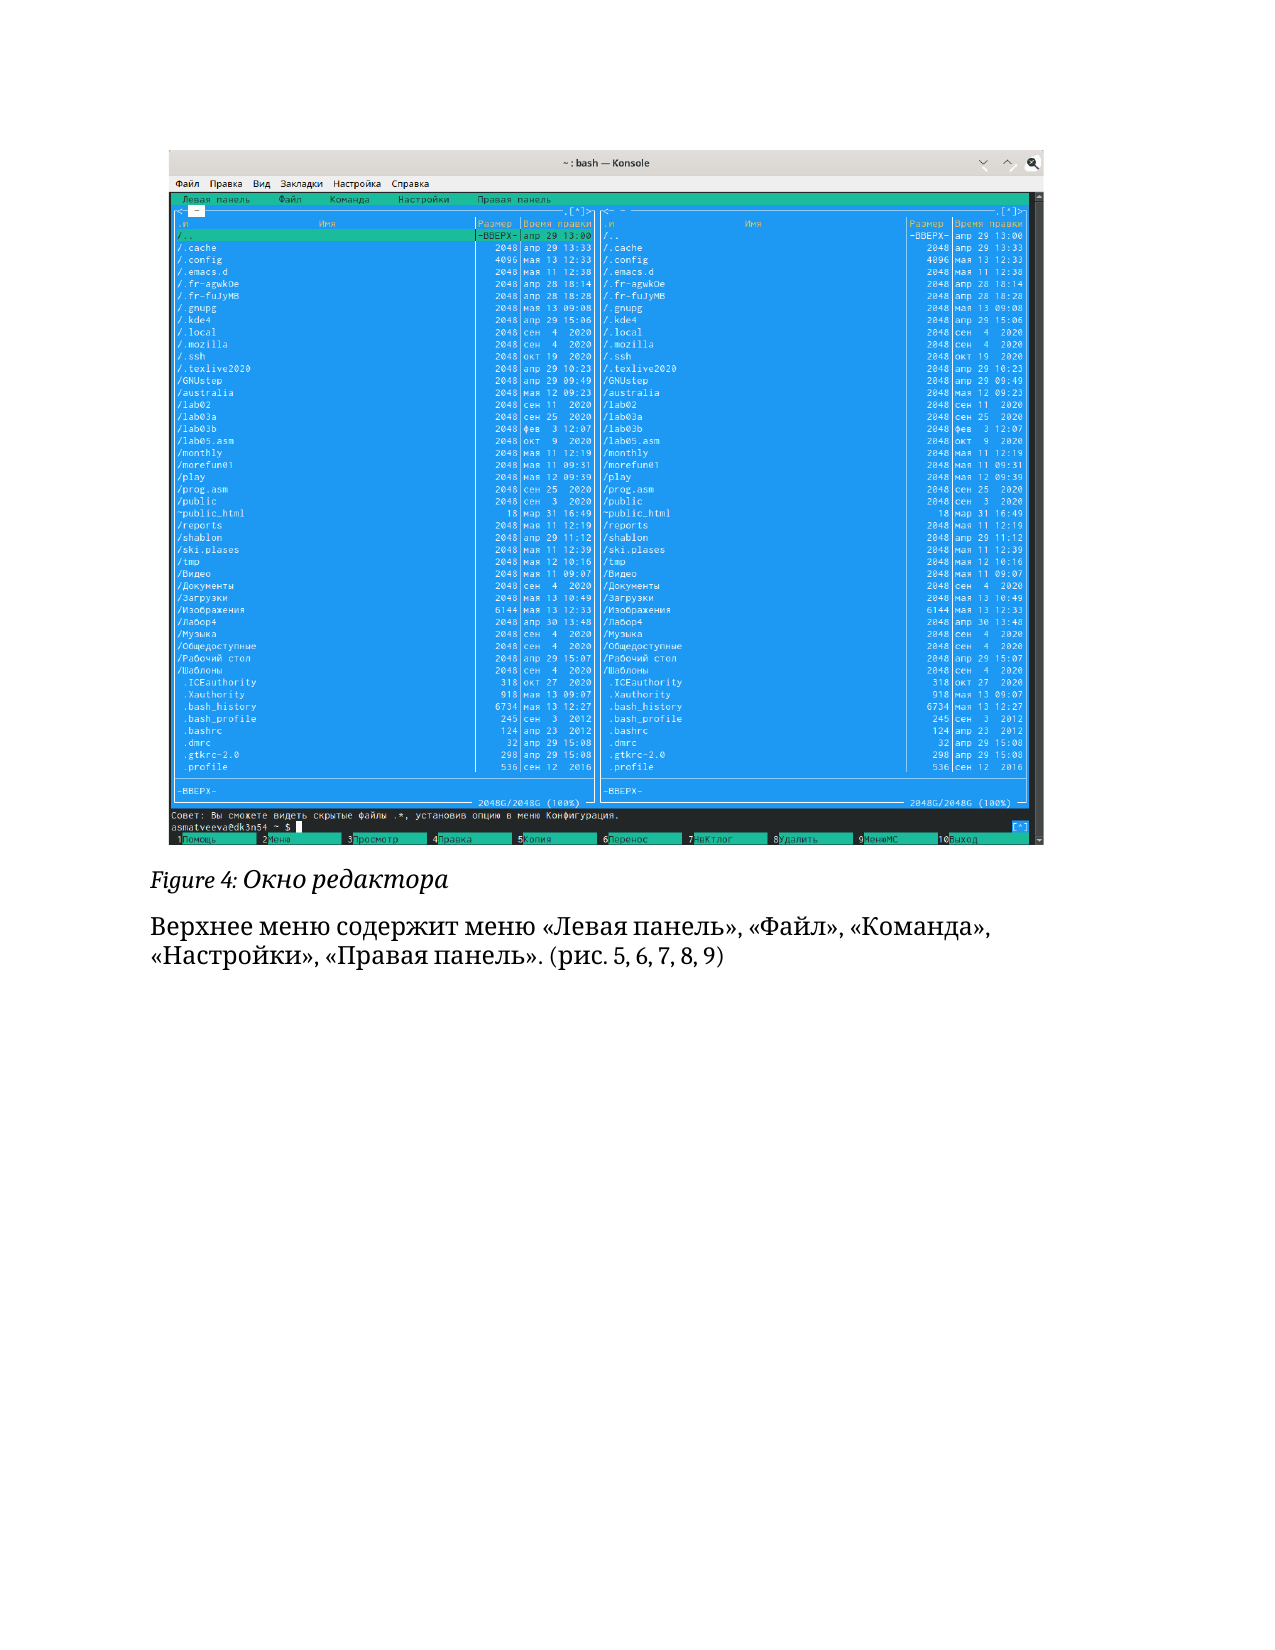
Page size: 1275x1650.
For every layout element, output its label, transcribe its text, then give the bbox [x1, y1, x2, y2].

picture [168, 150, 1044, 845]
text Figure 4: Окно редактора [150, 866, 1125, 894]
text Верхнее меню содержит меню «Левая панель», «Файл», «Команда», «Настройки», «Правая панель». (рис. 5, 6, 7, 8, 9) [150, 913, 1125, 971]
